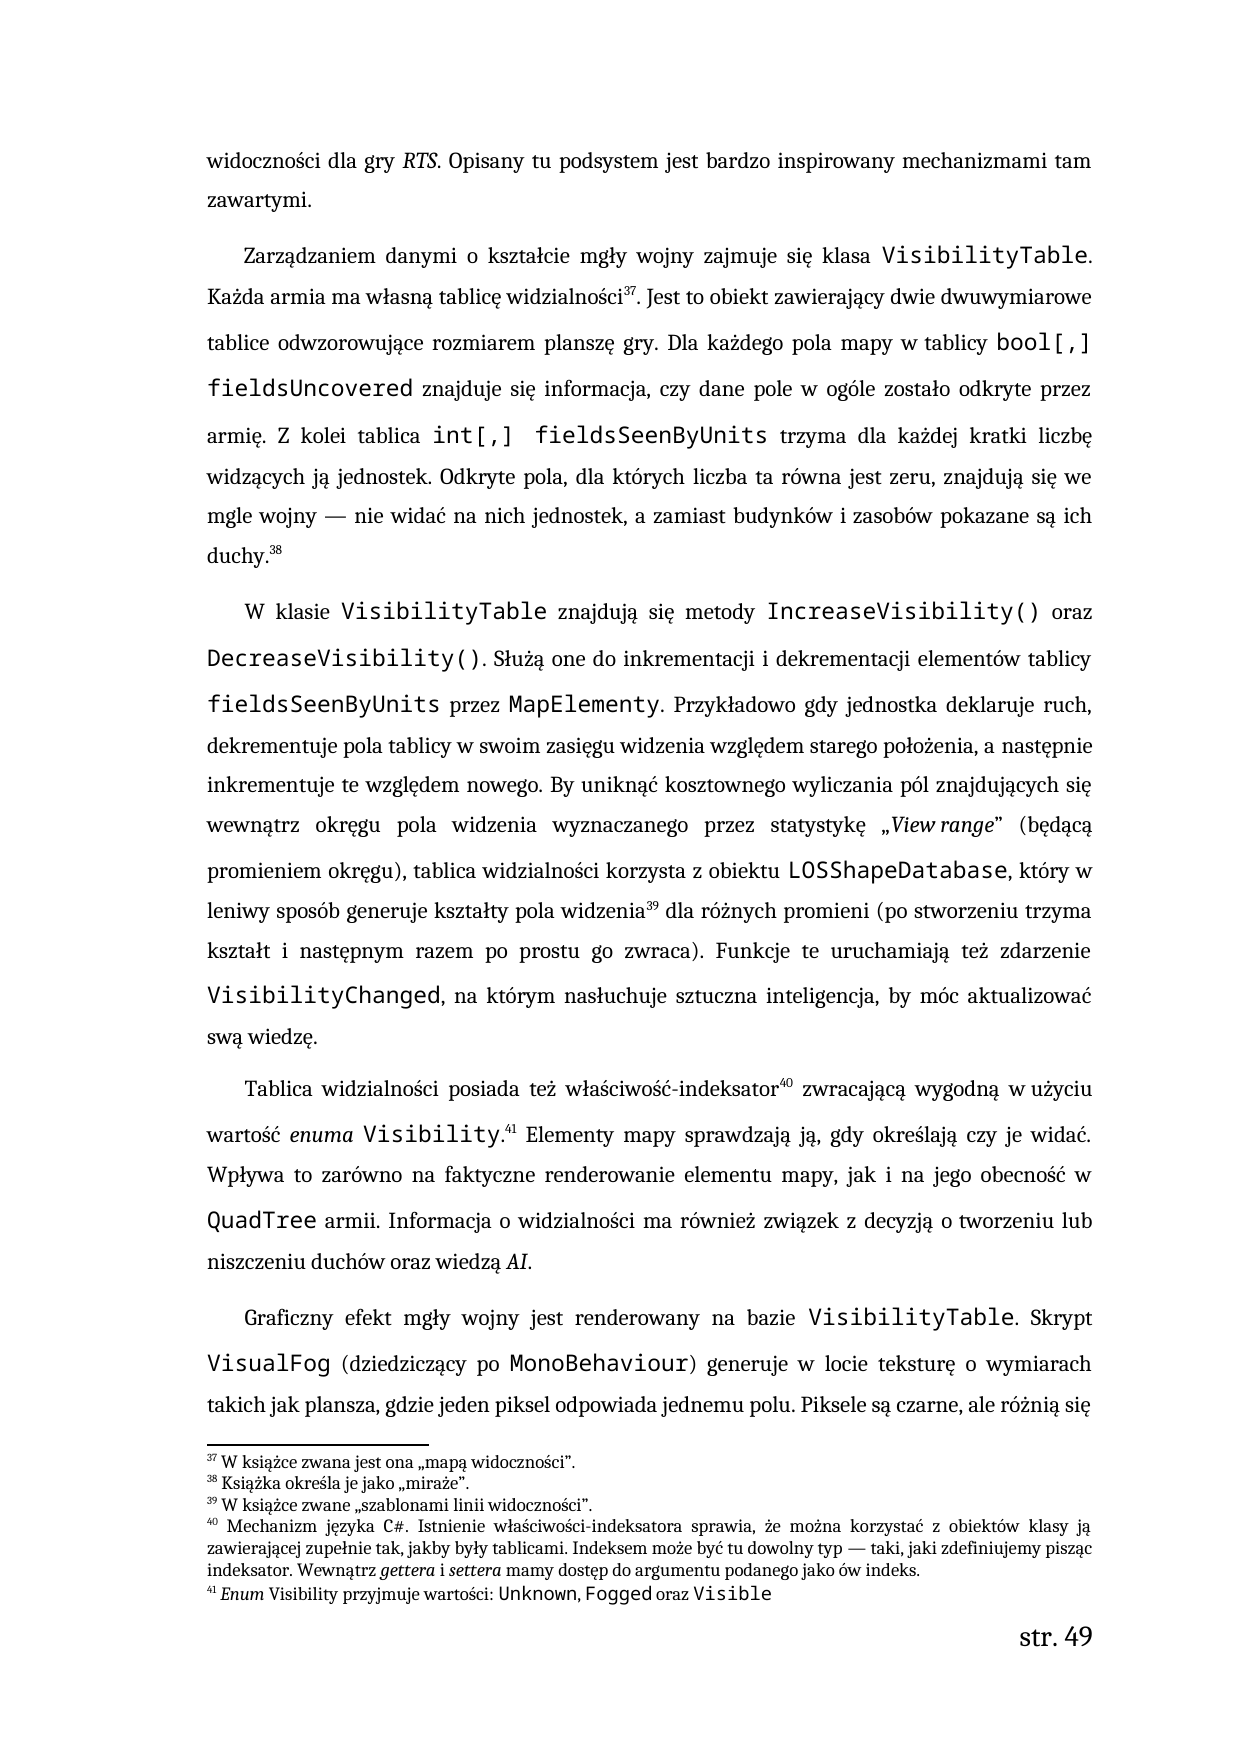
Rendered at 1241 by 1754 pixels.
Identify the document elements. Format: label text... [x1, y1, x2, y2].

text Tablica widzialności posiada też właściwość-indeksator zwracającą wygodną w użyciu wartość enuma Visibility. Elementy mapy sprawdzają ją, gdy określają czy je widać. Wpływa to zarówno na faktyczne renderowanie elementu mapy, jak i na jego obecność w QuadTree armii. Informacja o widzialności ma również związek z decyzją o tworzeniu lub niszczeniu duchów oraz wiedzą AI. [207, 1076, 1092, 1275]
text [207, 1301, 1092, 1418]
text W klasie VisibilityTable znajdują się metody IncreaseVisibility() oraz DecreaseVisibility(). Służą one do inkrementacji i dekrementacji elementów tablicy fieldsSeenByUnits przez MapElementy. Przykładowo gdy jednostka deklaruje ruch, dekrementuje pola tablicy w swoim zasięgu widzenia względem starego położenia, a następnie inkrementuje te względem nowego. By uniknąć kosztownego wyliczania pól znajdujących się wewnątrz okręgu pola widzenia wyznaczanego przez statystykę „View range” (będącą promieniem okręgu), tablica widzialności korzysta z obiektu LOSShapeDatabase, który w leniwy sposób generuje kształty pola widzenia dla różnych promieni (po stworzeniu trzyma kształt i następnym razem po prostu go zwraca). Funkcje te uruchamiają też zdarzenie VisibilityChanged, na którym nasłuchuje sztuczna inteligencja, by móc aktualizować swą wiedzę. [207, 594, 1092, 1050]
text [207, 148, 1092, 213]
text Zarządzaniem danymi o kształcie mgły wojny zajmuje się klasa VisibilityTable. Każda armia ma własną tablicę widzialności. Jest to obiekt zawierający dwie dwuwymiarowe tablice odwzorowujące rozmiarem planszę gry. Dla każdego pola mapy w tablicy bool[,] fieldsUncovered znajduje się informacja, czy dane pole w ogóle zostało odkryte przez armię. Z kolei tablica int[,] fieldsSeenByUnits trzyma dla każdej kratki liczbę widzących ją jednostek. Odkryte pola, dla których liczba ta równa jest zeru, znajdują się we mgle wojny — nie widać na nich jednostek, a zamiast budynków i zasobów pokazane są ich duchy. [207, 239, 1092, 569]
